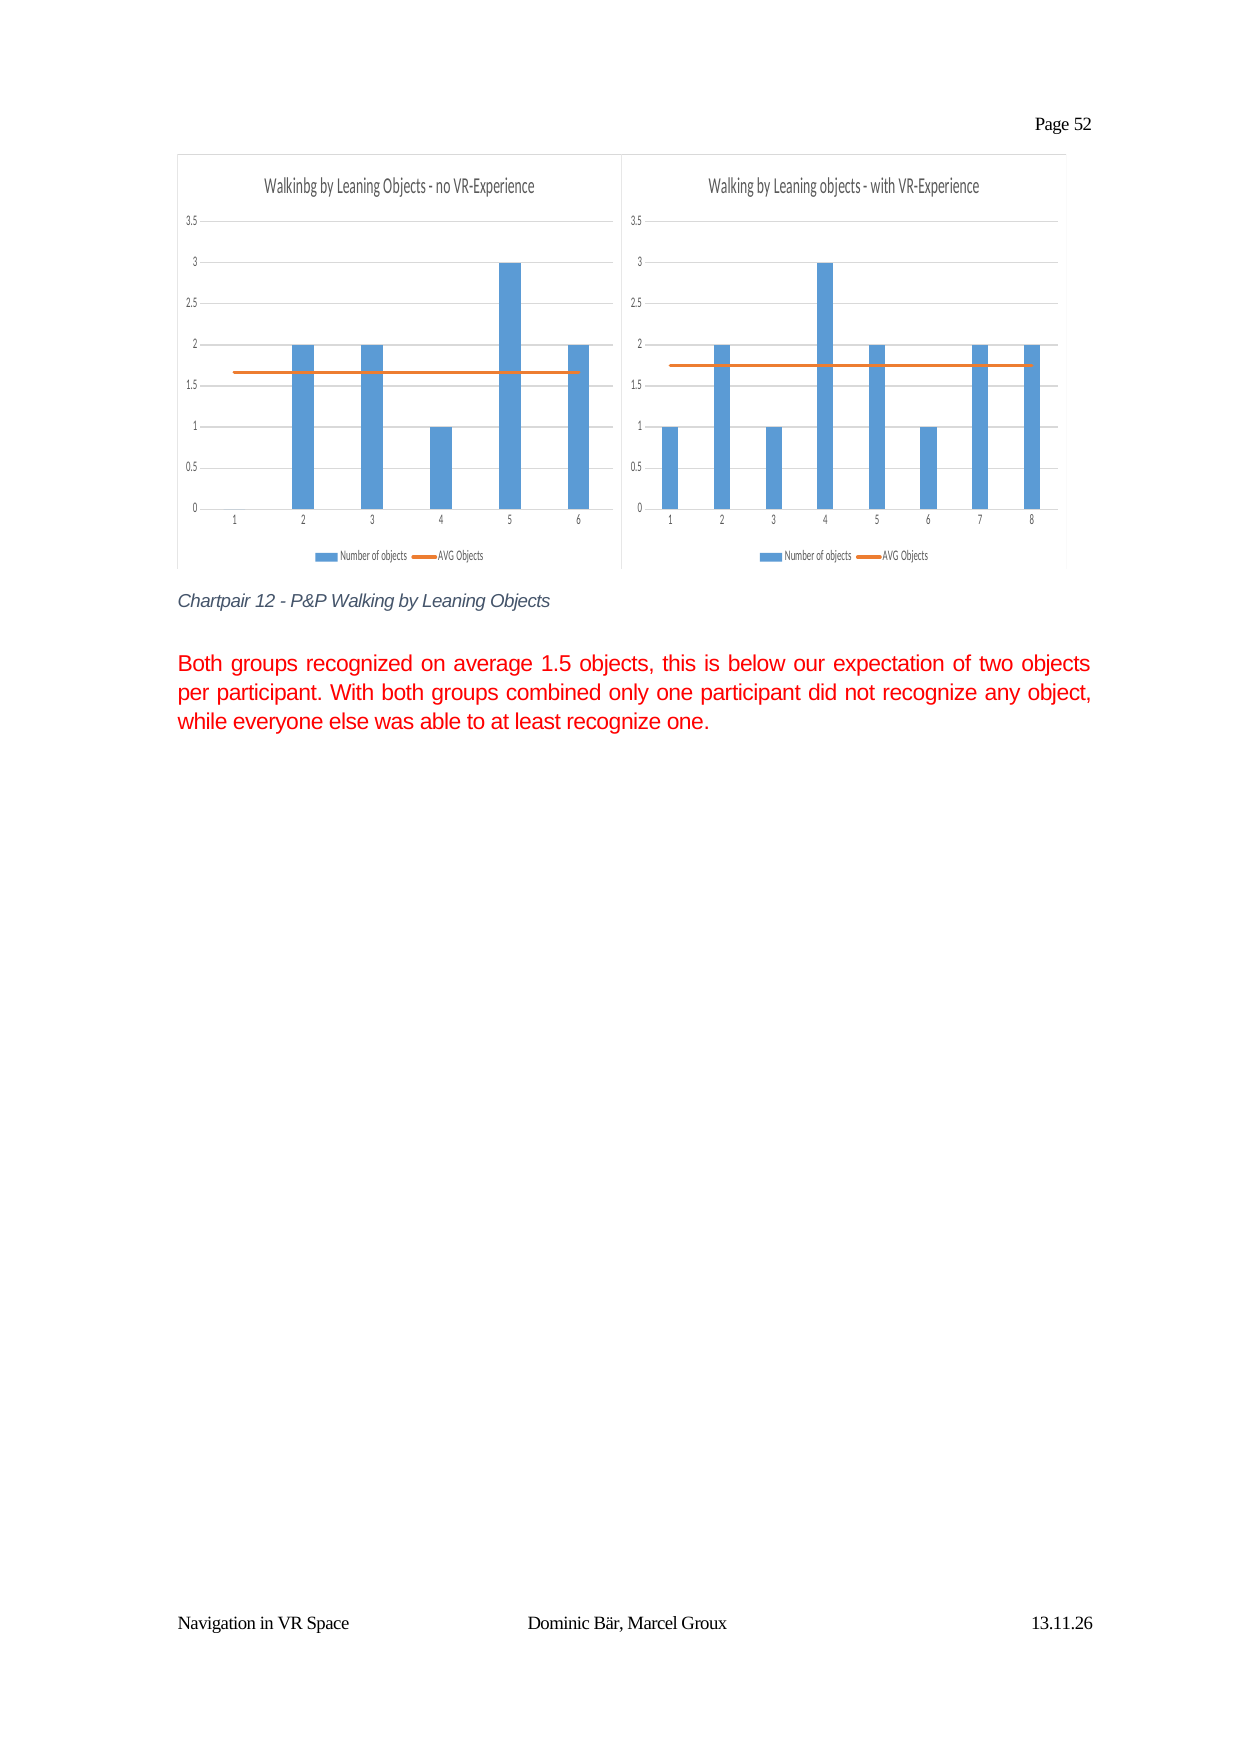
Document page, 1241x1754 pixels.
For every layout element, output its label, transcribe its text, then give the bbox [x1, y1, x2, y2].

text Chartpair 12 - P&P Walking by Leaning Objects [177, 590, 1092, 611]
text Both groups recognized on average 1.5 objects, this is below our expectation of two objects per participant. With both groups combined only one participant did not recognize any object, while everyone else was able to at least recognize one. [177, 648, 1092, 736]
